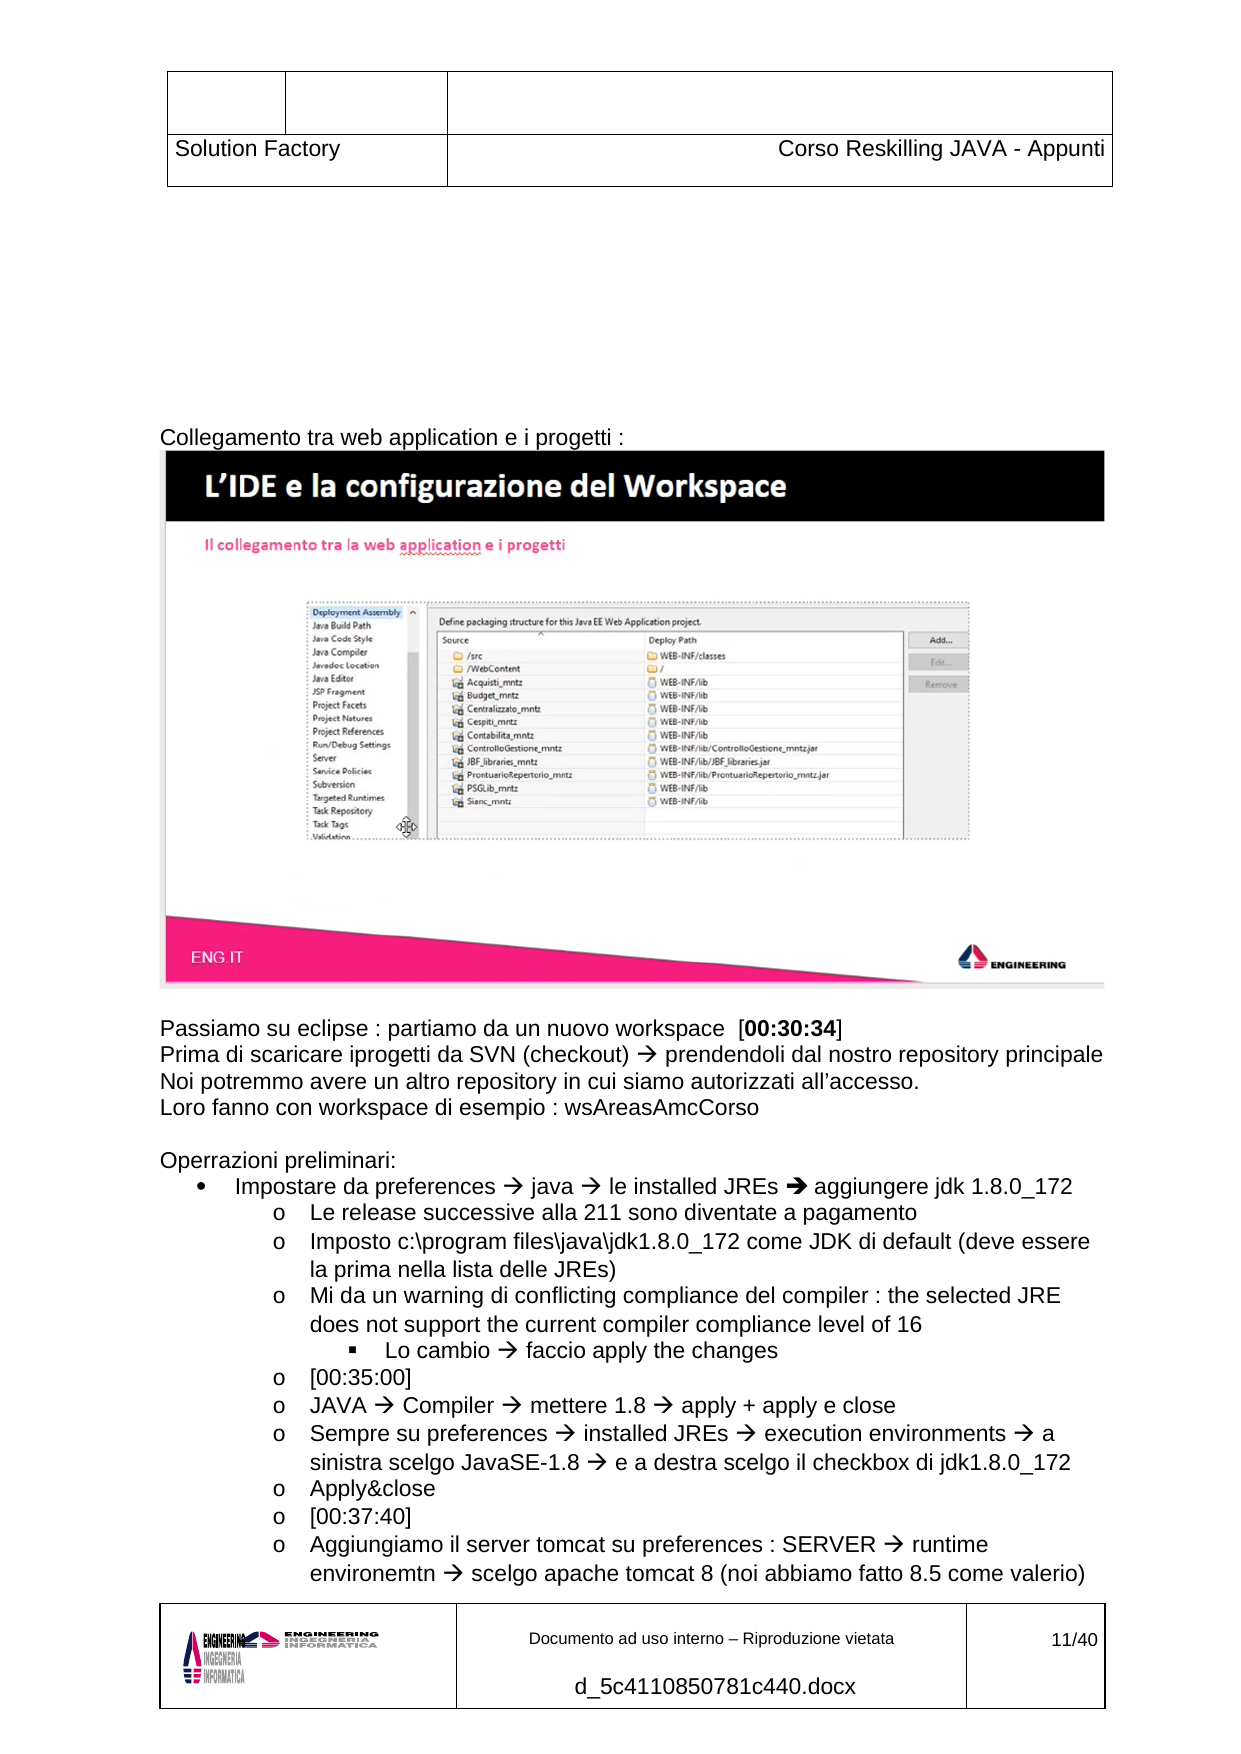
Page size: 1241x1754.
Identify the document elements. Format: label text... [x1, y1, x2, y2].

list Mi da un warning di conflicting compliance del compiler : the selected JRE does not support the current compiler compliance level of 16 [272, 1282, 1104, 1337]
list Apply&close [272, 1475, 1104, 1503]
list Impostare da preferences java le installed JREs aggiungere jdk 1.8.0_172 [197, 1173, 1104, 1199]
list Aggiungiamo il server tomcat su preferences : SERVER runtime environemtn scelgo apache tomcat 8 (noi abbiamo fatto 8.5 come valerio) [272, 1531, 1104, 1586]
text Prima di scaricare iprogetti da SVN (checkout) prendendoli dal nostro repository principale [159, 1041, 1104, 1068]
text Passiamo su eclipse : partiamo da un nuovo workspace [00:30:34] [159, 1015, 1104, 1041]
list Le release successive alla 211 sono diventate a pagamento [272, 1199, 1104, 1228]
text Collegamento tra web application e i progetti : [159, 424, 1104, 450]
text Noi potremmo avere un altro repository in cui siamo autorizzati all’accesso. [159, 1068, 1104, 1094]
list Imposto c:\program files\java\jdk1.8.0_172 come JDK di default (deve essere la prima nella lista delle JREs) [272, 1228, 1104, 1282]
list [00:35:00] [272, 1363, 1104, 1392]
list JAVA Compiler mettere 1.8 apply + apply e close [272, 1392, 1104, 1420]
picture [159, 450, 1105, 989]
text Operrazioni preliminari: [159, 1147, 1104, 1173]
list [00:37:40] [272, 1503, 1104, 1531]
list Sempre su preferences installed JREs execution environments a sinistra scelgo JavaSE-1.8 e a destra scelgo il checkbox di jdk1.8.0_172 [272, 1420, 1104, 1475]
text Loro fanno con workspace di esempio : wsAreasAmcCorso [159, 1094, 1104, 1120]
list Lo cambio faccio apply the changes [347, 1337, 1104, 1363]
